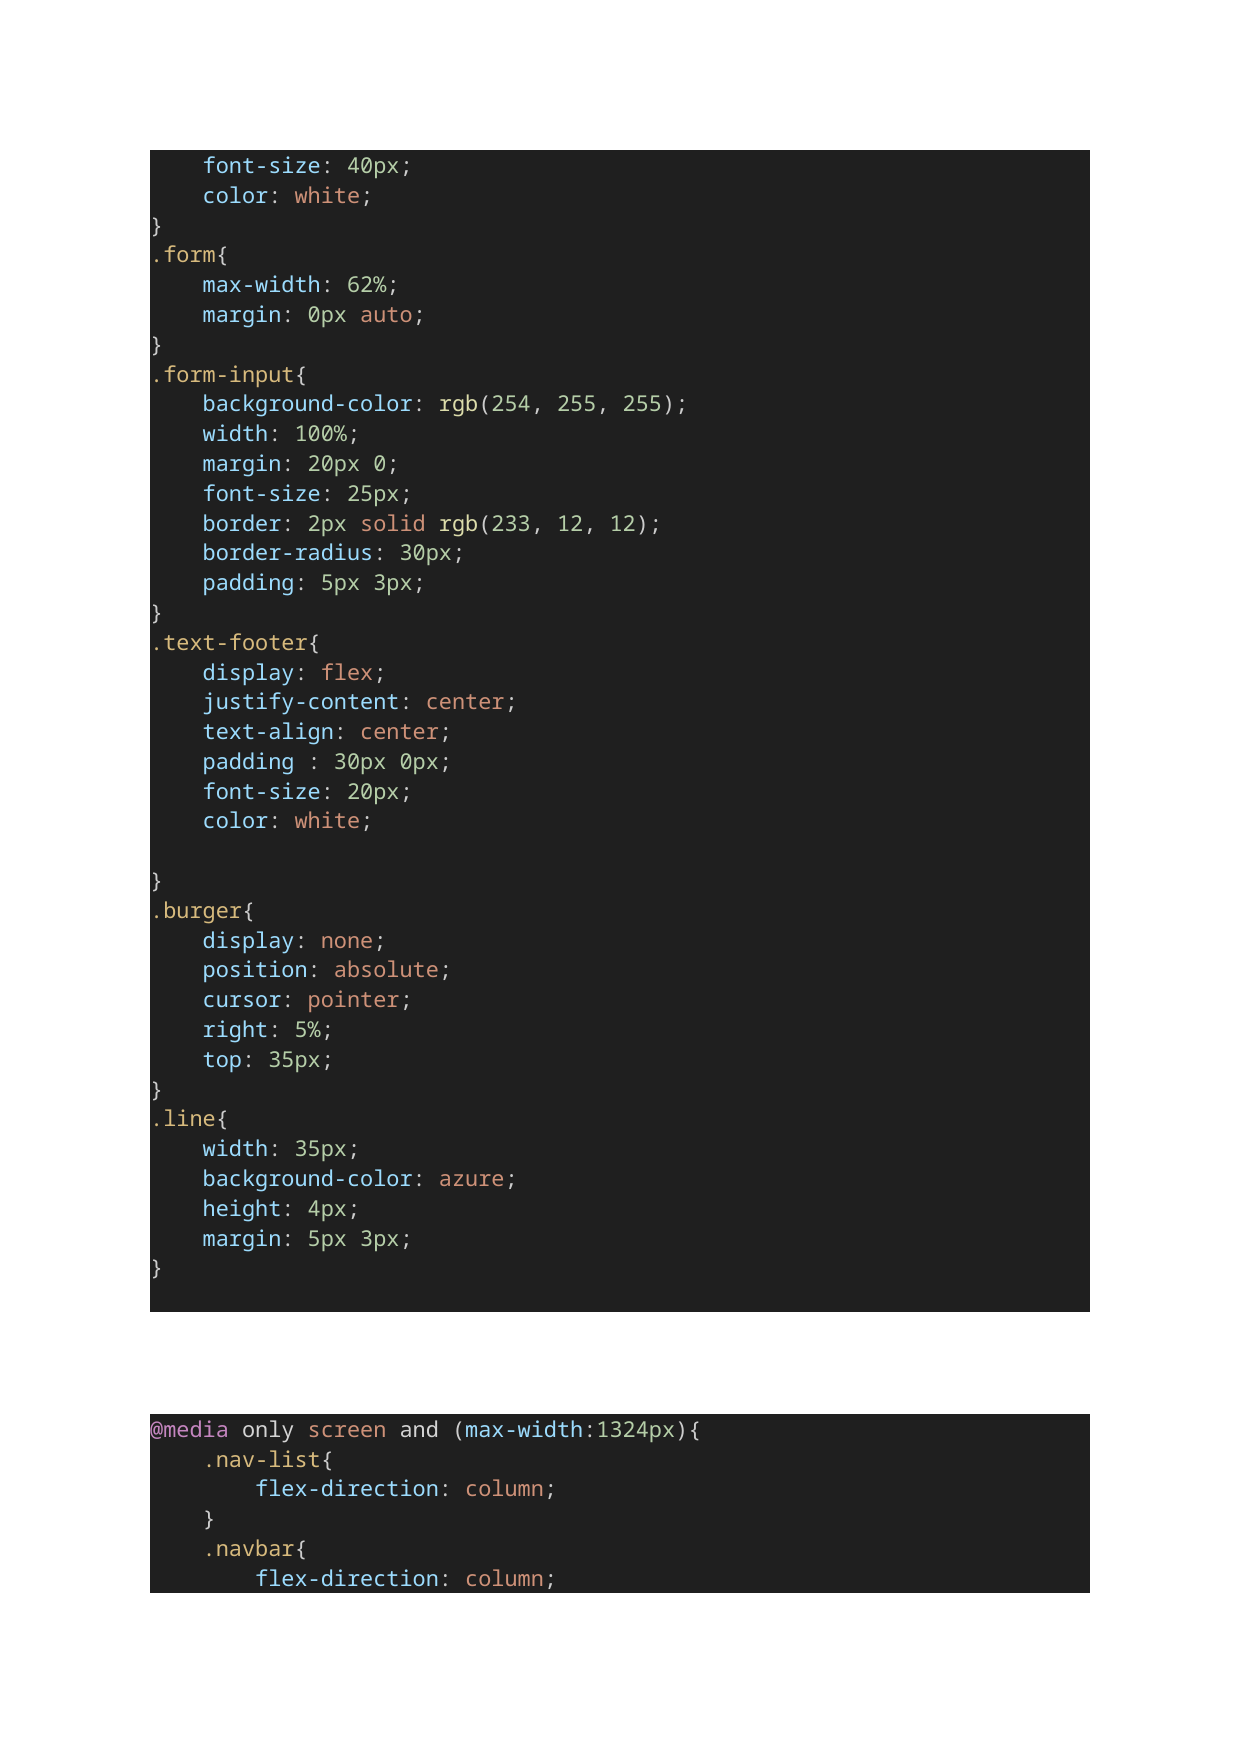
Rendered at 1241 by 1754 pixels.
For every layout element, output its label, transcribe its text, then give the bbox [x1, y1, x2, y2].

text .navbar{ [150, 1533, 1090, 1563]
text text-align: center; [150, 716, 1090, 746]
text font-size: 25px; [150, 478, 1090, 507]
text display: flex; [150, 656, 1090, 686]
text border: 2px solid rgb(233, 12, 12); [150, 507, 1090, 537]
text max-width: 62%; [150, 269, 1090, 299]
text } [150, 1252, 1090, 1282]
text height: 4px; [150, 1193, 1090, 1222]
text color: white; [150, 805, 1090, 835]
text background-color: azure; [150, 1163, 1090, 1193]
text @media only screen and (max-width:1324px){ [150, 1414, 1090, 1444]
text width: 100%; [150, 418, 1090, 448]
text } [150, 1073, 1090, 1103]
text flex-direction: column; [150, 1473, 1090, 1503]
text .form-input{ [150, 358, 1090, 388]
text padding: 5px 3px; [150, 567, 1090, 597]
text flex-direction: column; [150, 1563, 1090, 1593]
text .line{ [150, 1103, 1090, 1133]
text .burger{ [150, 895, 1090, 924]
text margin: 5px 3px; [150, 1222, 1090, 1252]
text padding : 30px 0px; [150, 746, 1090, 776]
text justify-content: center; [150, 686, 1090, 716]
text position: absolute; [150, 954, 1090, 984]
text cursor: pointer; [150, 984, 1090, 1014]
text font-size: 20px; [150, 776, 1090, 805]
text width: 35px; [150, 1133, 1090, 1163]
text } [150, 597, 1090, 627]
text .nav-list{ [150, 1444, 1090, 1473]
text right: 5%; [150, 1014, 1090, 1044]
text } [150, 865, 1090, 895]
text font-size: 40px; [150, 150, 1090, 180]
text color: white; [150, 180, 1090, 209]
text top: 35px; [150, 1044, 1090, 1073]
text margin: 0px auto; [150, 299, 1090, 329]
text background-color: rgb(254, 255, 255); [150, 388, 1090, 418]
text display: none; [150, 924, 1090, 954]
text } [150, 329, 1090, 358]
text margin: 20px 0; [150, 448, 1090, 478]
text } [150, 209, 1090, 239]
text .text-footer{ [150, 627, 1090, 656]
text .form{ [150, 239, 1090, 269]
text } [150, 1503, 1090, 1533]
text border-radius: 30px; [150, 537, 1090, 567]
